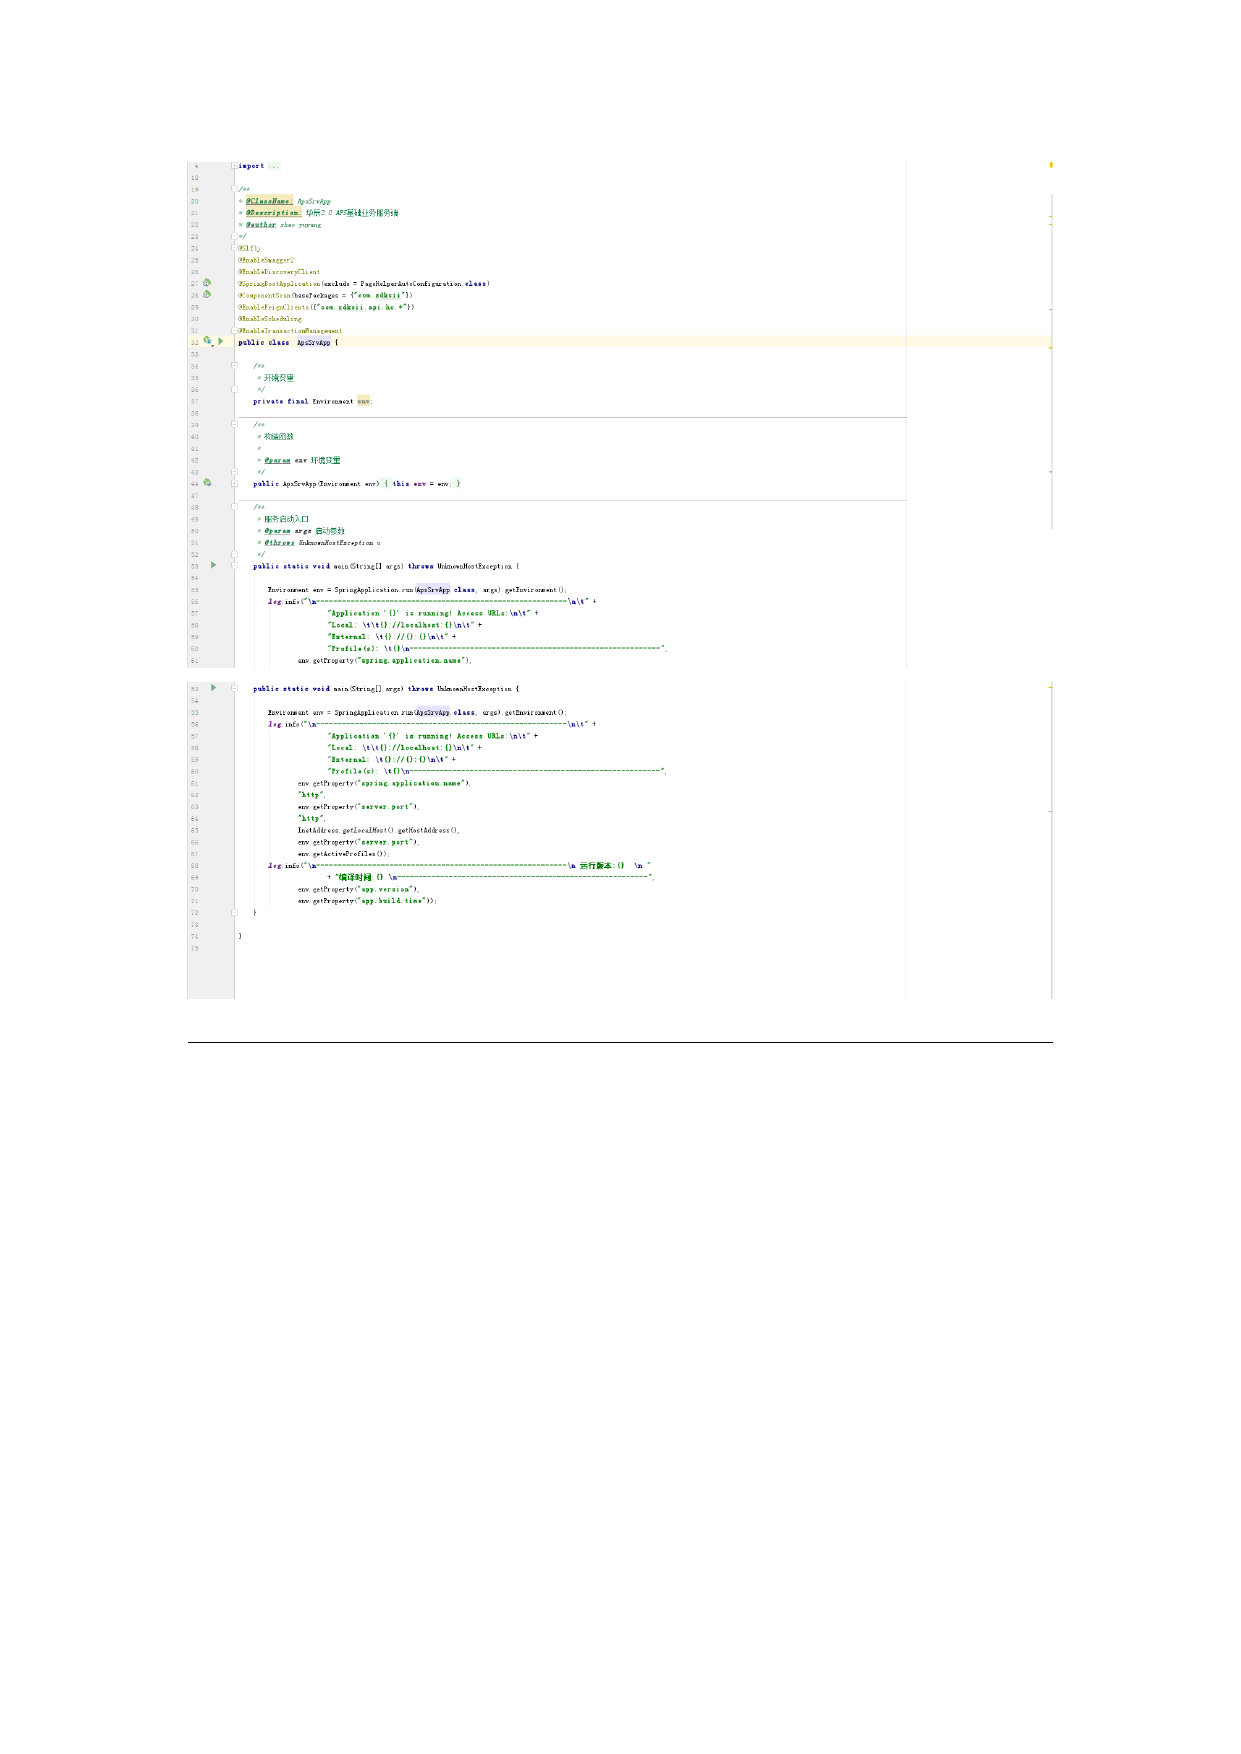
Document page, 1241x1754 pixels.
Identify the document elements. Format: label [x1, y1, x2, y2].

picture [187, 682, 1053, 999]
picture [187, 162, 1053, 668]
